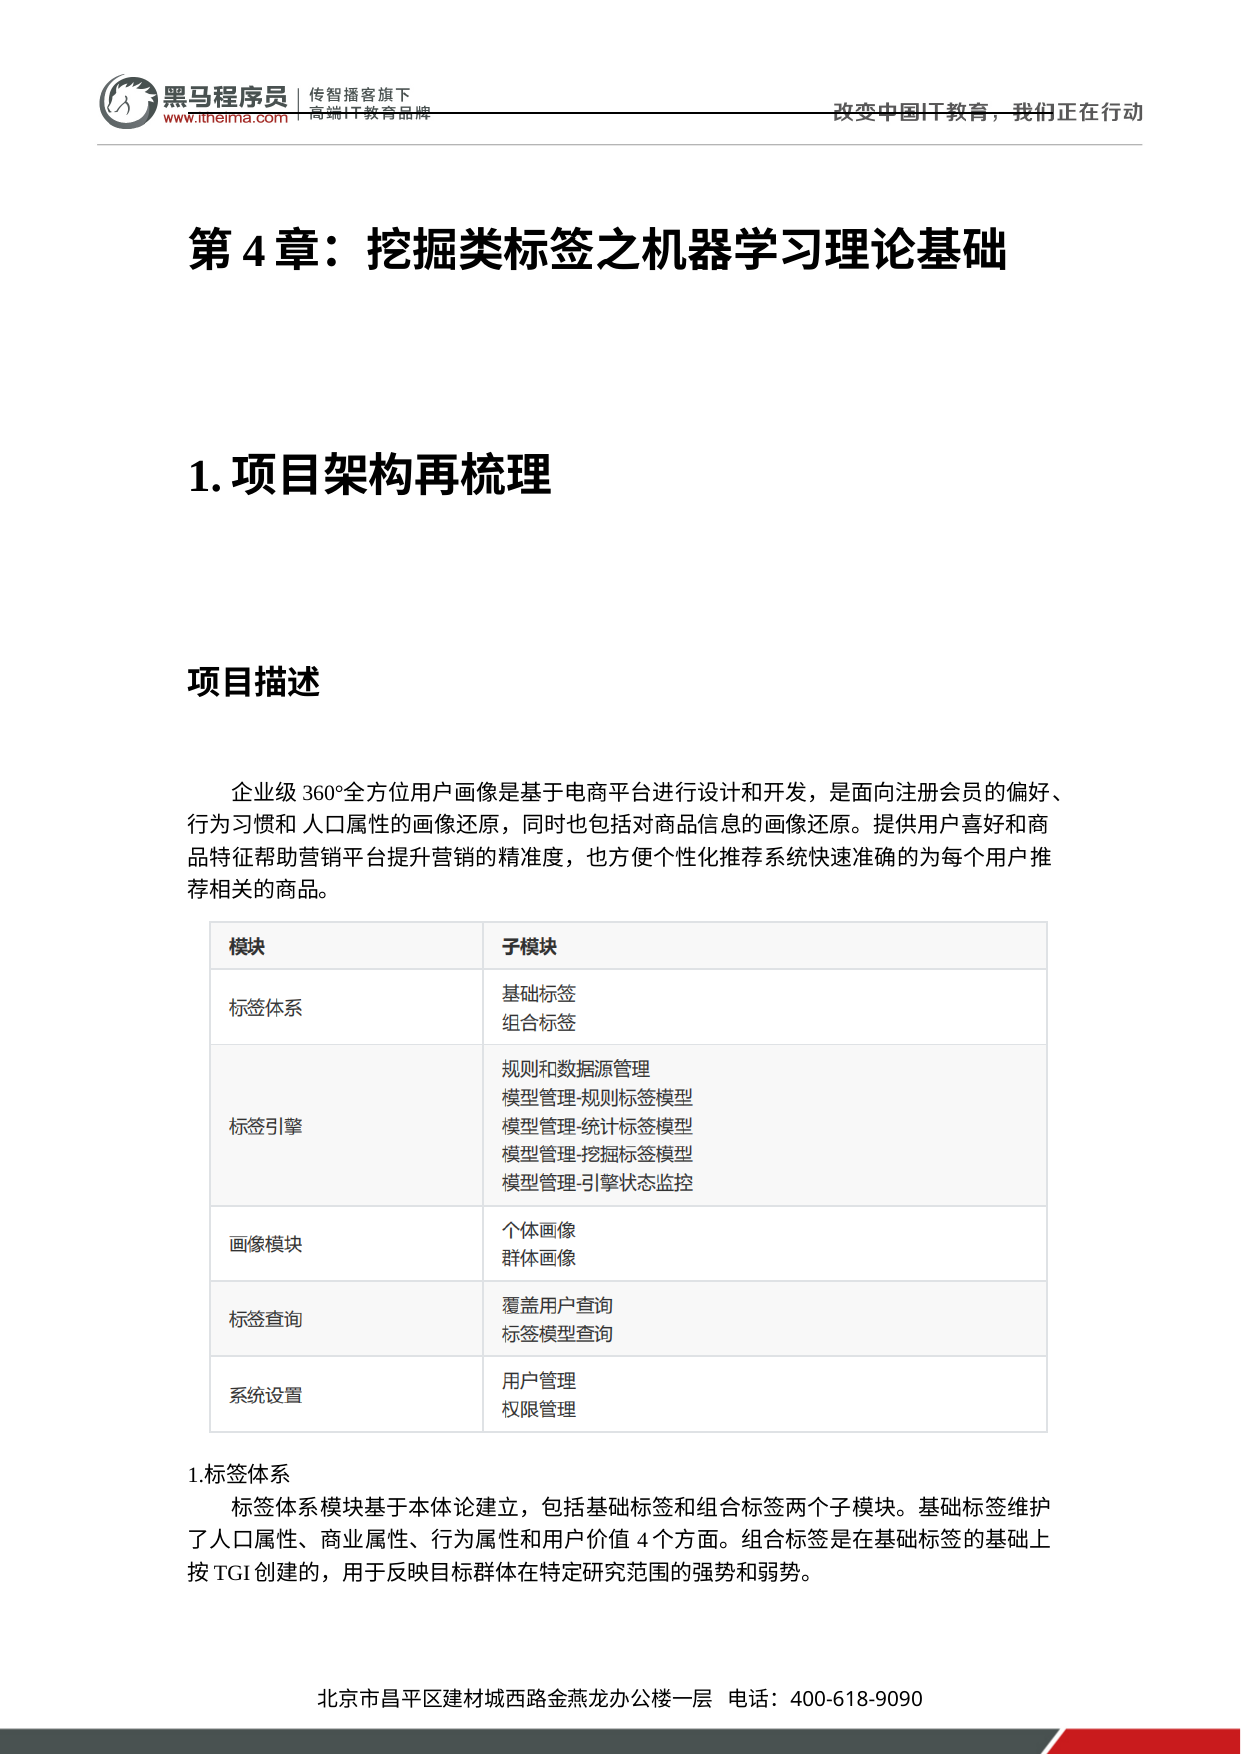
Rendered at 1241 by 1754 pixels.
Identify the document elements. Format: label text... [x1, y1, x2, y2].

subtitle 项目描述 [187, 648, 1053, 713]
subtitle 第4章：挖掘类标签之机器学习理论基础 [187, 197, 1053, 295]
picture [0, 3, 1241, 153]
picture [187, 904, 1052, 1441]
text 标签体系模块基于本体论建立，包括基础标签和组合标签两个子模块。基础标签维护了人口属性、商业属性、行为属性和用户价值4个方面。组合标签是在基础标签的基础上按TGI创建的，用于反映目标群体在特定研究范围的强势和弱势。 [187, 1489, 1053, 1587]
text 企业级360°全方位用户画像是基于电商平台进行设计和开发，是面向注册会员的偏好、行为习惯和 人口属性的画像还原，同时也包括对商品信息的画像还原。提供用户喜好和商品特征帮助营销平台提升营销的精准度，也方便个性化推荐系统快速准确的为每个用户推荐相关的商品。 [187, 774, 1053, 904]
subtitle 项目架构再梳理 [187, 423, 1053, 521]
text 1.标签体系 [187, 1457, 1053, 1489]
picture [0, 1669, 1241, 1754]
